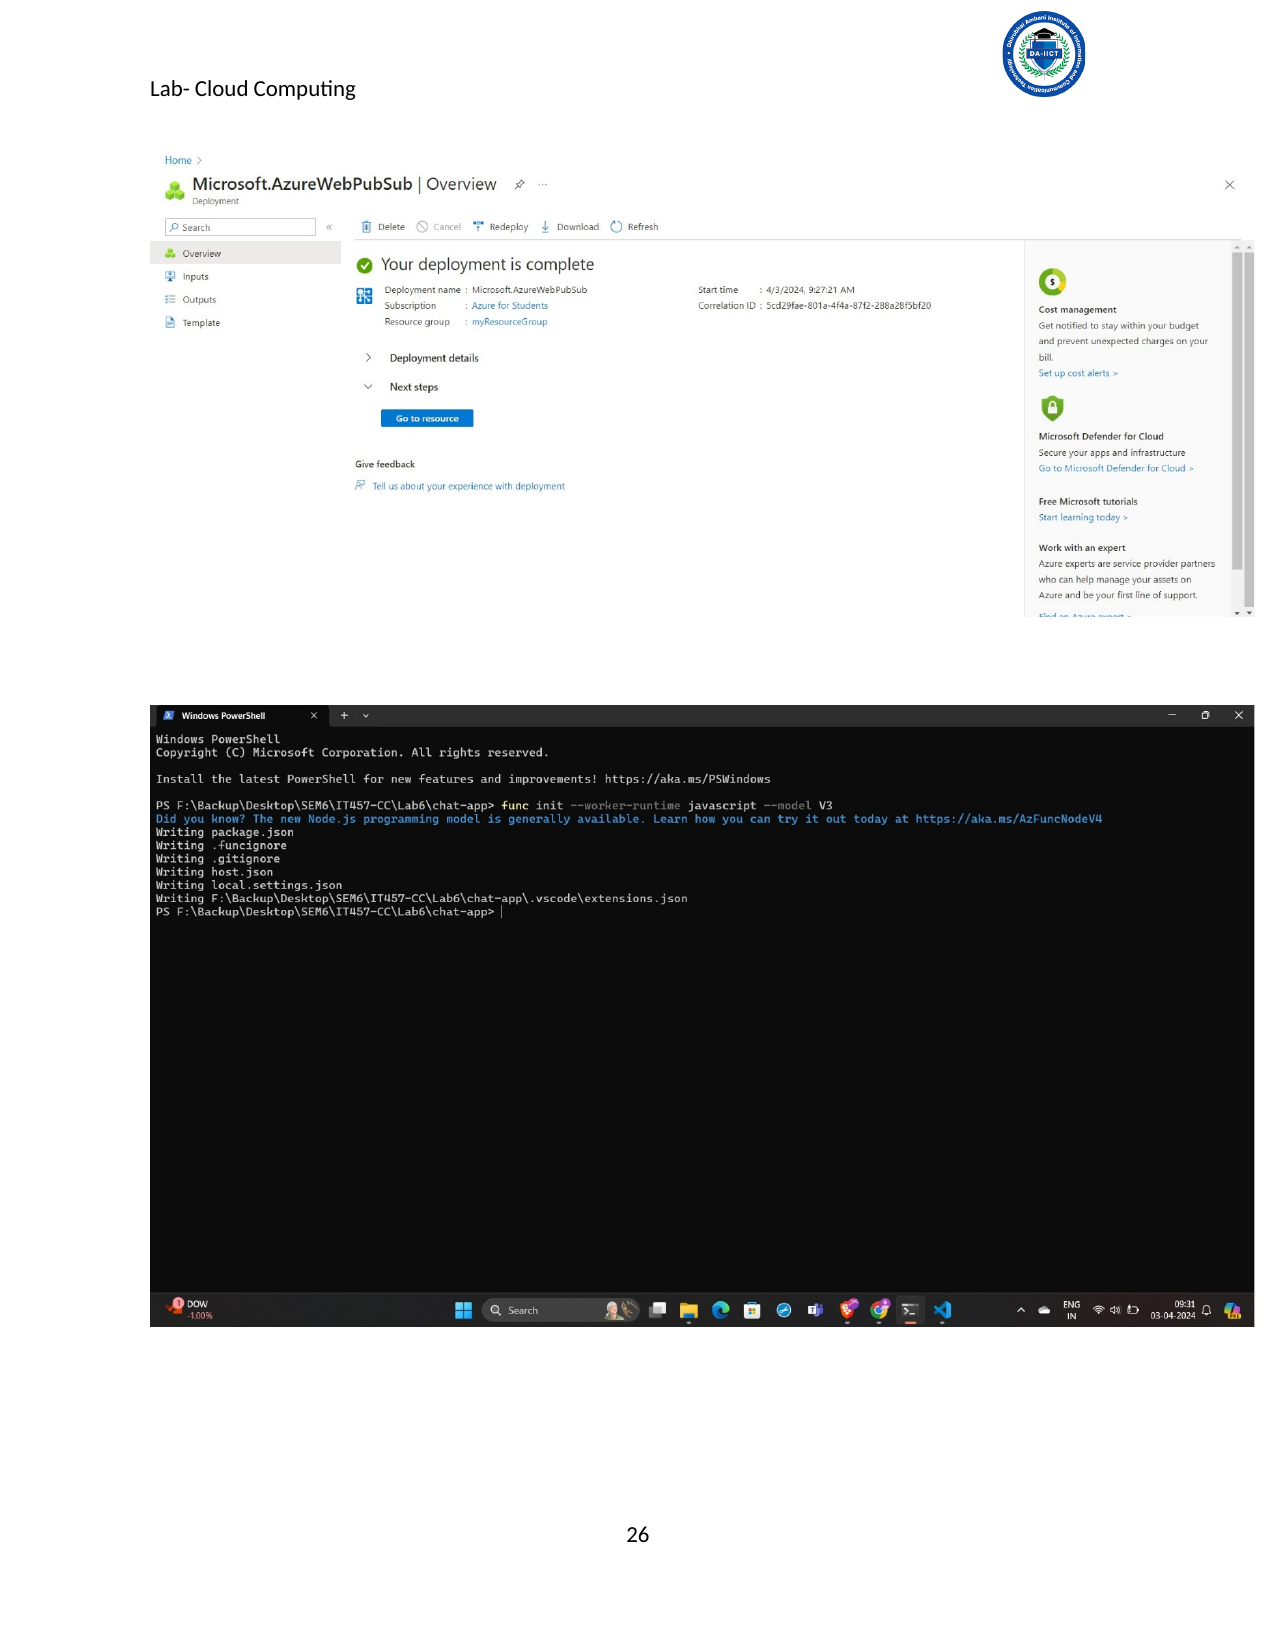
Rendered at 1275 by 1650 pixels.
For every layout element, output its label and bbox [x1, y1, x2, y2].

picture [150, 150, 1255, 617]
picture [1002, 11, 1086, 97]
picture [150, 705, 1255, 1327]
